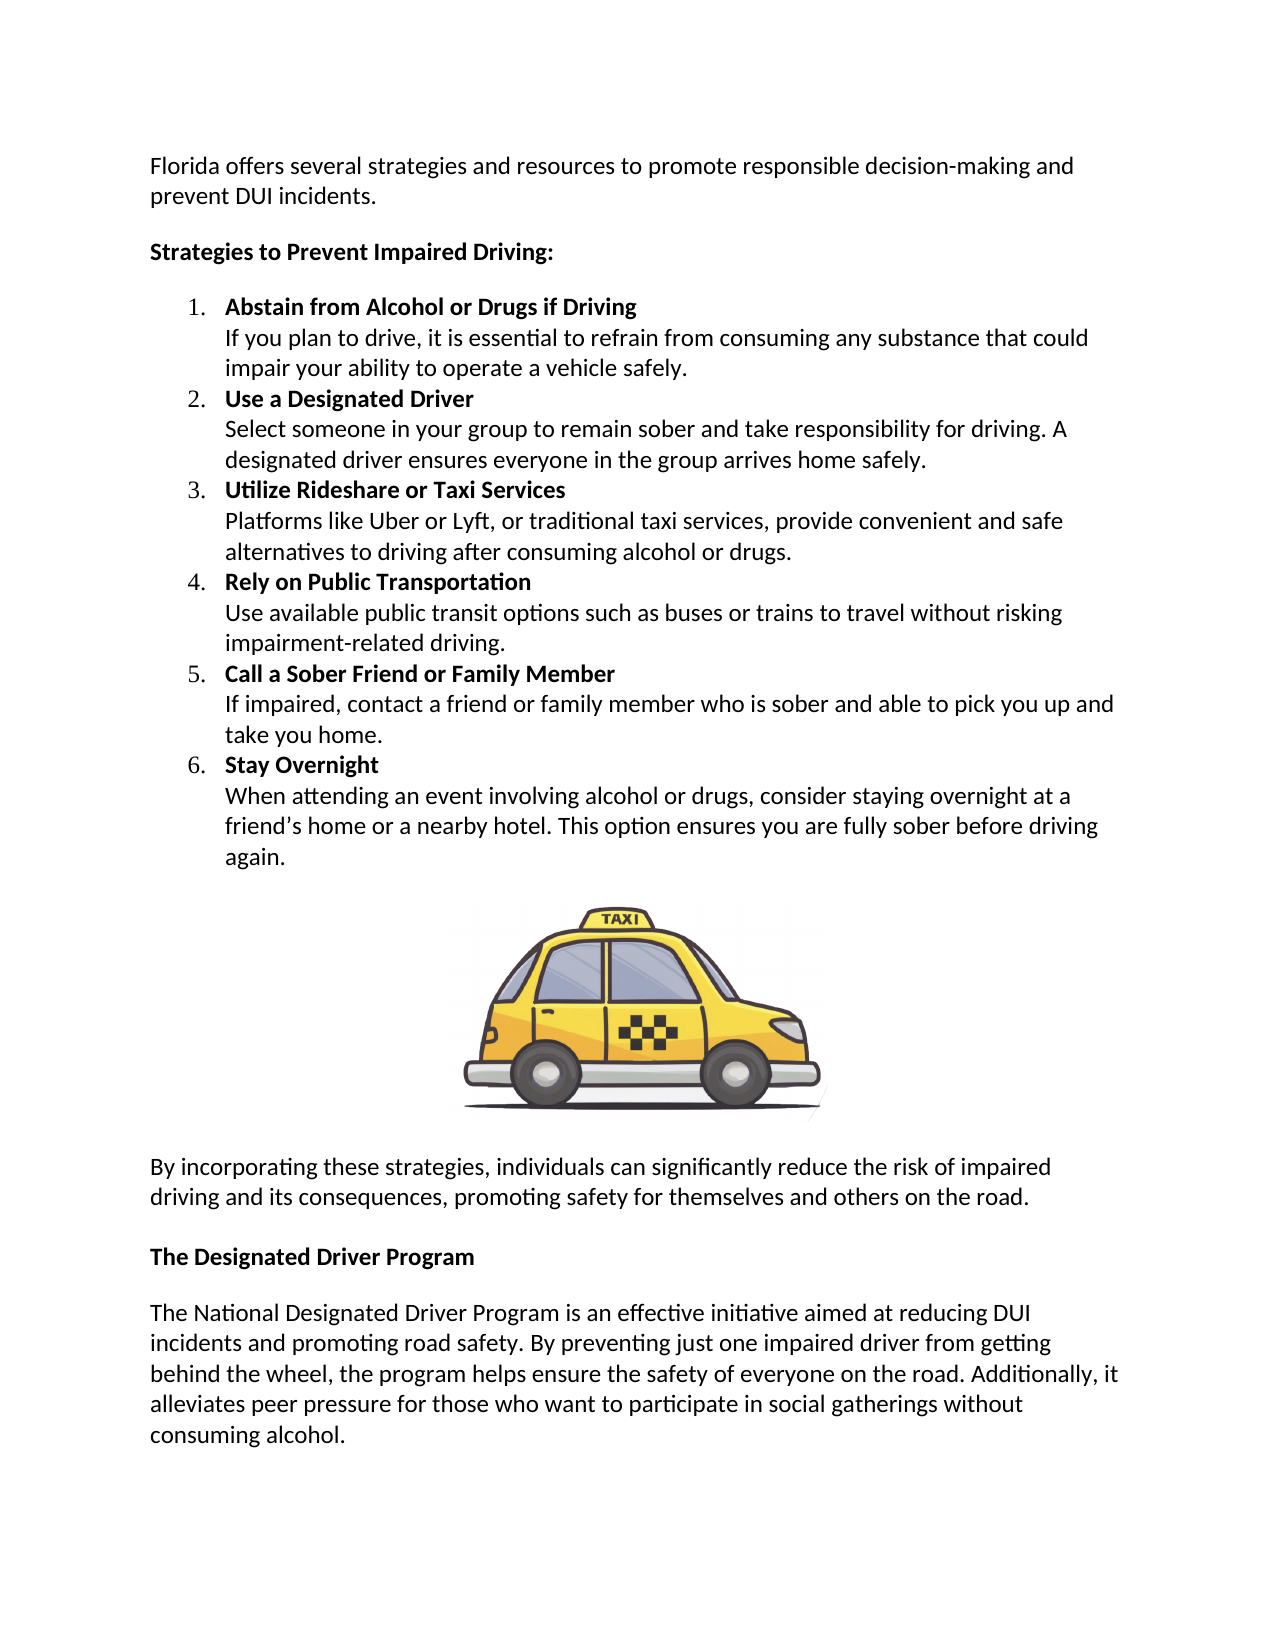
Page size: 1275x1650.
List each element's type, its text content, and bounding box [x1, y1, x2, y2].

list Use a Designated Driver Select someone in your group to remain sober and take responsibility for driving. A designated driver ensures everyone in the group arrives home safely. [187, 383, 1125, 475]
list Stay Overnight When attending an event involving alcohol or drugs, consider staying overnight at a friend’s home or a nearby hotel. This option ensures you are fully sober before driving again. [187, 749, 1125, 871]
text The National Designated Driver Program is an effective initiative aimed at reducing DUI incidents and promoting road safety. By preventing just one impaired driver from getting behind the wheel, the program helps ensure the safety of everyone on the road. Additionally, it alleviates peer pressure for those who want to participate in social gatherings without consuming alcohol. [150, 1297, 1125, 1449]
picture [447, 900, 828, 1122]
list Abstain from Alcohol or Drugs if Driving If you plan to drive, it is essential to refrain from consuming any substance that could impair your ability to operate a vehicle safely. [187, 292, 1125, 383]
subtitle Strategies to Prevent Impaired Driving: [150, 236, 1125, 267]
subtitle The Designated Driver Program [150, 1241, 1125, 1272]
list Rely on Public Transportation Use available public transit options such as buses or trains to travel without risking impairment-related driving. [187, 566, 1125, 658]
list Call a Sober Friend or Family Member If impaired, contact a friend or family member who is sober and able to pick you up and take you home. [187, 658, 1125, 749]
text By incorporating these strategies, individuals can significantly reduce the risk of impaired driving and its consequences, promoting safety for themselves and others on the road. [150, 1151, 1125, 1212]
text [150, 150, 1125, 211]
list Utilize Rideshare or Taxi Services Platforms like Uber or Lyft, or traditional taxi services, provide convenient and safe alternatives to driving after consuming alcohol or drugs. [187, 475, 1125, 566]
